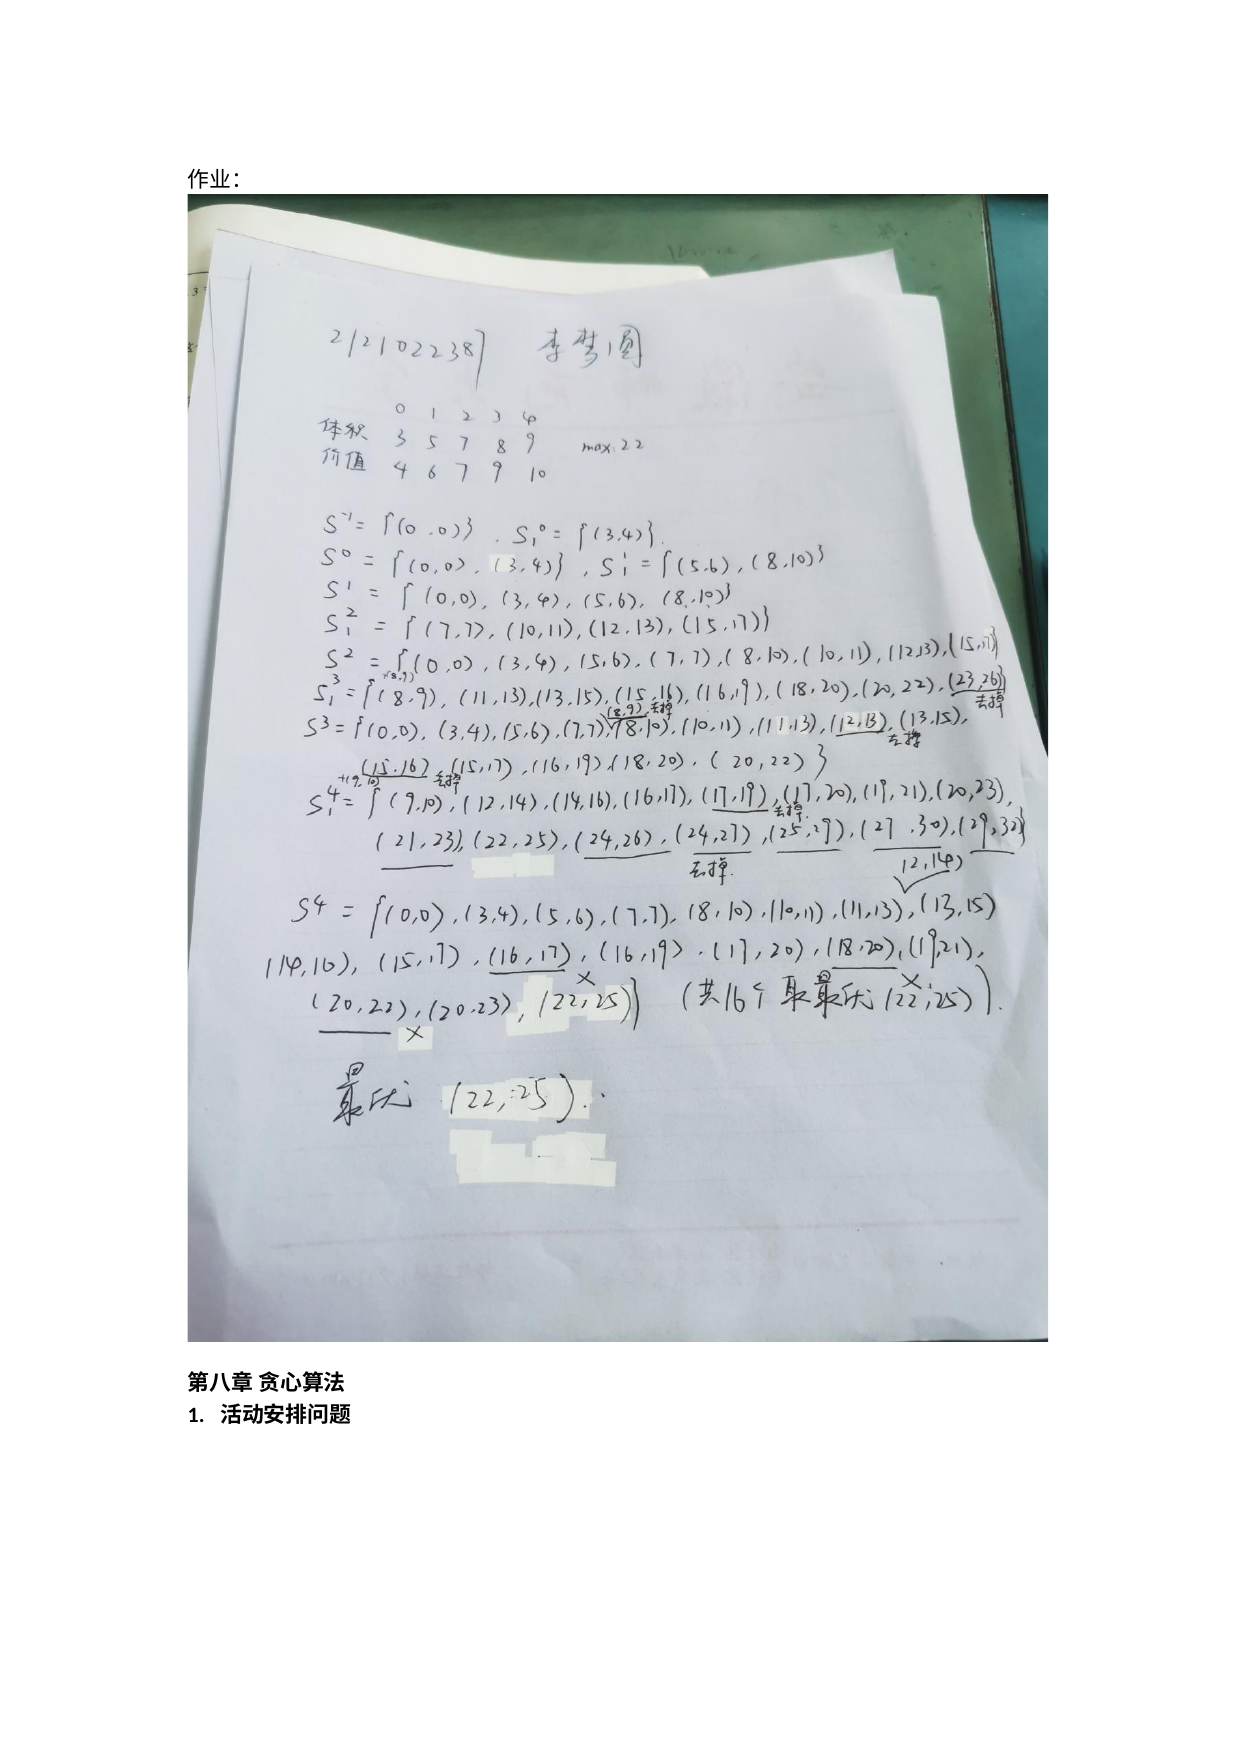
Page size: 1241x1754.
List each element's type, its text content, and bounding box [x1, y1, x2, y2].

list 活动安排问题 [187, 1397, 1053, 1429]
picture [187, 194, 1049, 1342]
list 贪心算法 [187, 1364, 1053, 1397]
list 作业： [187, 162, 1053, 194]
